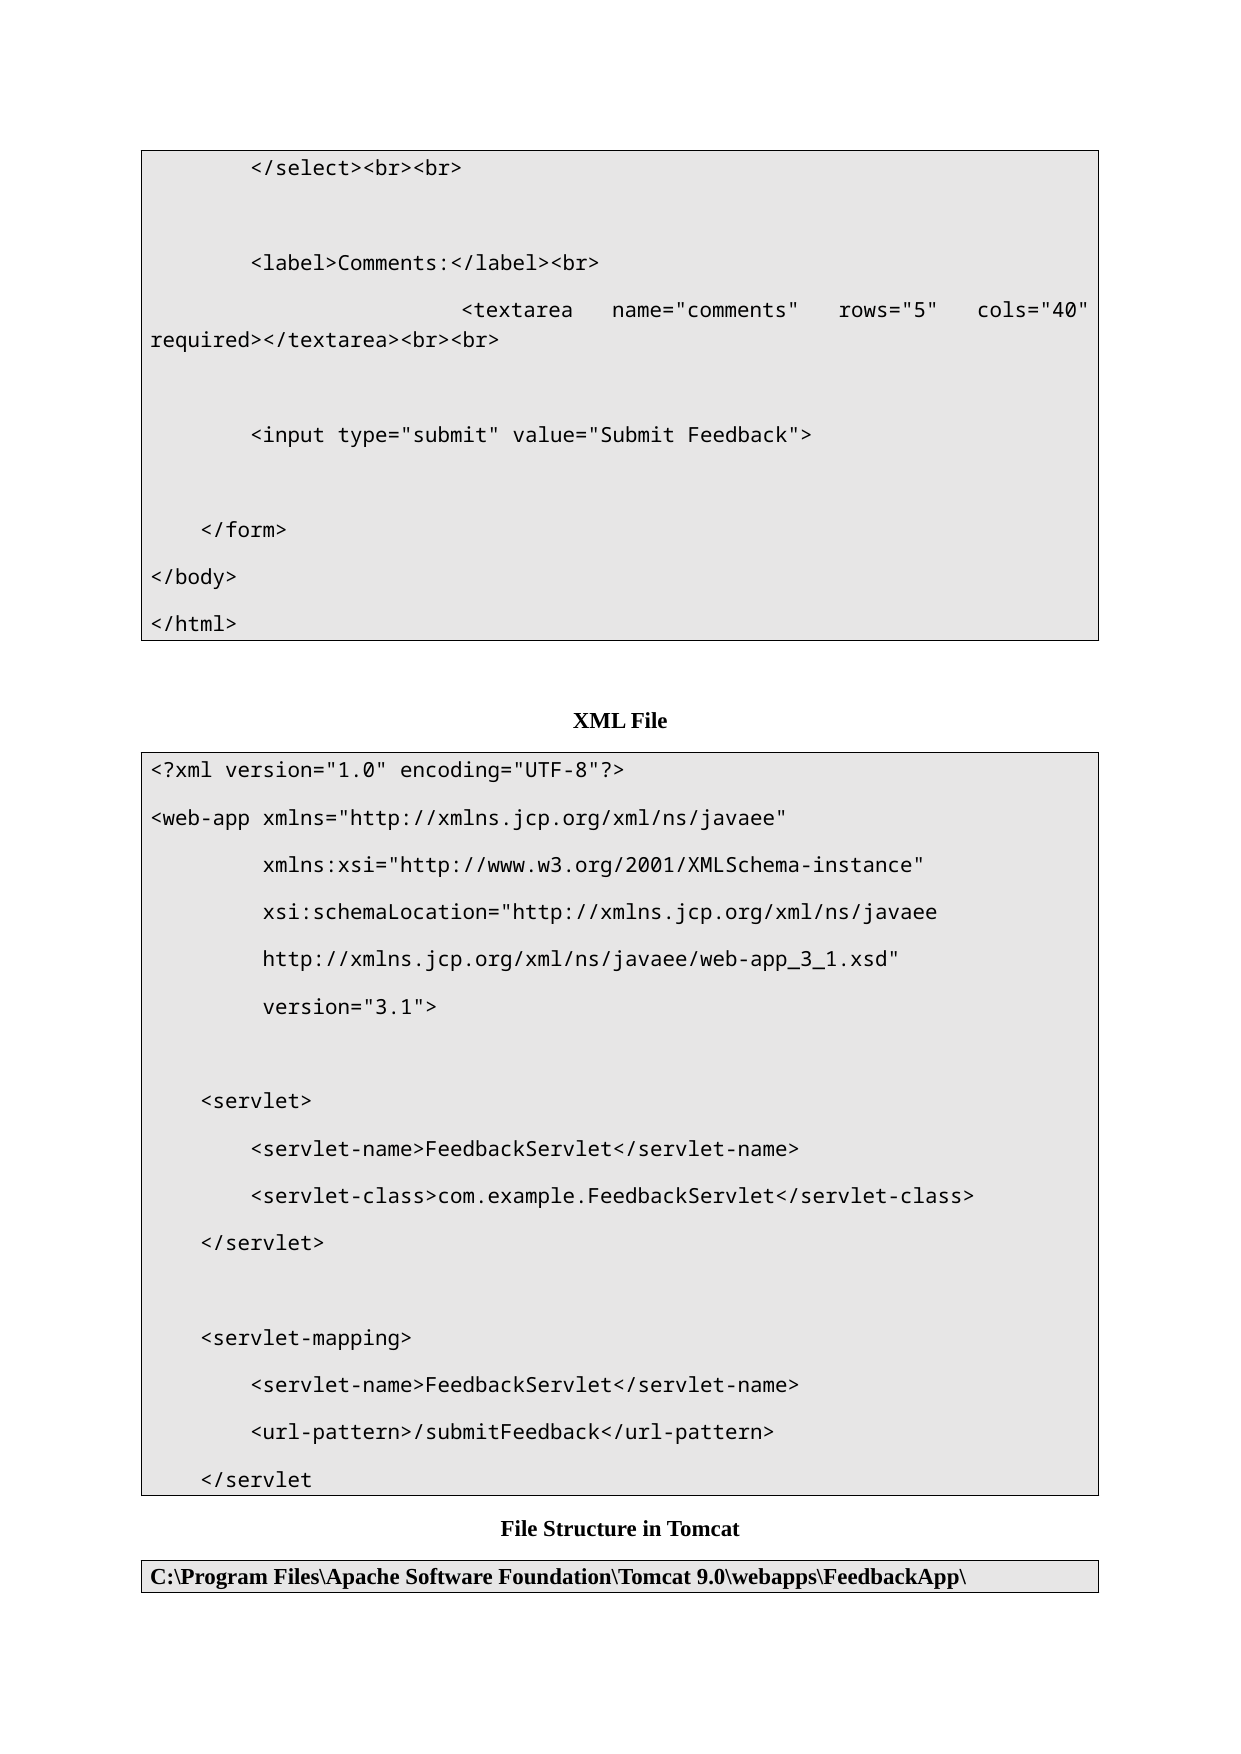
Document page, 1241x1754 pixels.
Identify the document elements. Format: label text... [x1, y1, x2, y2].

text <web-app xmlns="http://xmlns.jcp.org/xml/ns/javaee" [142, 799, 1098, 831]
text xsi:schemaLocation="http://xmlns.jcp.org/xml/ns/javaee [142, 894, 1098, 926]
text version="3.1"> [142, 989, 1098, 1020]
text <label>Comments:</label><br> [142, 244, 1098, 276]
text </form> [142, 512, 1098, 543]
text <servlet-name>FeedbackServlet</servlet-name> [142, 1131, 1098, 1162]
text <url-pattern>/submitFeedback</url-pattern> [142, 1414, 1098, 1446]
text C:\Program Files\Apache Software Foundation\Tomcat 9.0\webapps\FeedbackApp\ [142, 1561, 1098, 1592]
text <servlet> [142, 1083, 1098, 1115]
text xmlns:xsi="http://www.w3.org/2001/XMLSchema-instance" [142, 847, 1098, 878]
text </servlet> [142, 1225, 1098, 1257]
text </select><br><br> [142, 151, 1098, 182]
text http://xmlns.jcp.org/xml/ns/javaee/web-app_3_1.xsd" [142, 941, 1098, 973]
text </html> [142, 606, 1098, 640]
text <input type="submit" value="Submit Feedback"> [142, 417, 1098, 449]
text XML File [150, 707, 1090, 733]
text File Structure in Tomcat [150, 1515, 1090, 1541]
text <servlet-class>com.example.FeedbackServlet</servlet-class> [142, 1178, 1098, 1209]
text <textarea name="comments" rows="5" cols="40" required></textarea><br><br> [142, 292, 1098, 354]
text <servlet-mapping> [142, 1320, 1098, 1351]
text </body> [142, 559, 1098, 591]
text <?xml version="1.0" encoding="UTF-8"?> [142, 753, 1098, 784]
text </servlet [142, 1462, 1098, 1495]
text <servlet-name>FeedbackServlet</servlet-name> [142, 1367, 1098, 1398]
